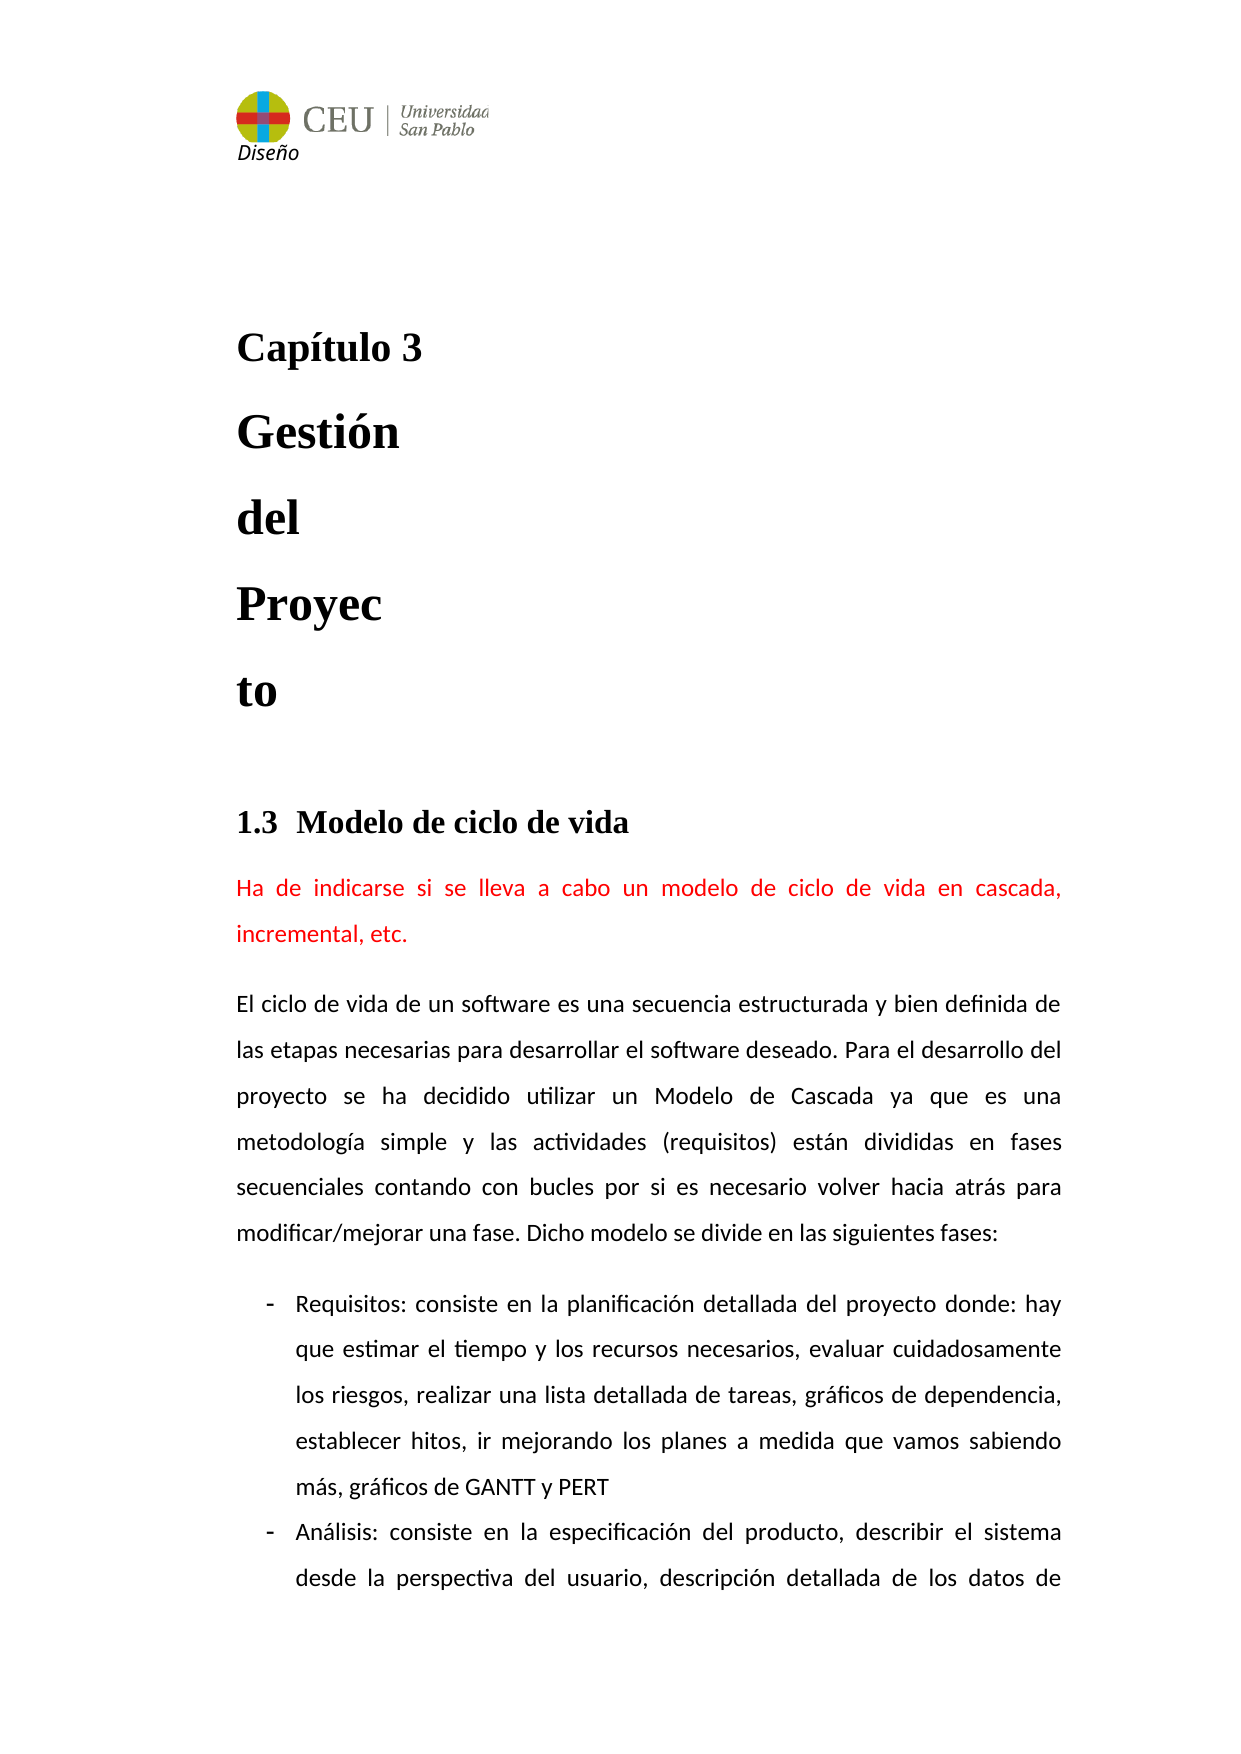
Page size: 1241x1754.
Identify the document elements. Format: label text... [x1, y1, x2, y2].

subtitle Gestión del Proyecto [236, 315, 423, 718]
list Requisitos: consiste en la planificación detallada del proyecto donde: hay que estimar el tiempo y los recursos necesarios, evaluar cuidadosamente los riesgos, realizar una lista detallada de tareas, gráficos de dependencia, establecer hitos, ir mejorando los planes a medida que vamos sabiendo más, gráficos de GANTT y PERT [266, 1288, 1063, 1501]
subtitle Modelo de ciclo de vida [236, 315, 1063, 840]
picture [235, 89, 489, 143]
text El ciclo de vida de un software es una secuencia estructurada y bien definida de las etapas necesarias para desarrollar el software deseado. Para el desarrollo del proyecto se ha decidido utilizar un Modelo de Cascada ya que es una metodología simple y las actividades (requisitos) están divididas en fases secuenciales contando con bucles por si es necesario volver hacia atrás para modificar/mejorar una fase. Dicho modelo se divide en las siguientes fases: [236, 988, 1063, 1248]
text Ha de indicarse si se lleva a cabo un modelo de ciclo de vida en cascada, incremental, etc. [236, 872, 1063, 948]
